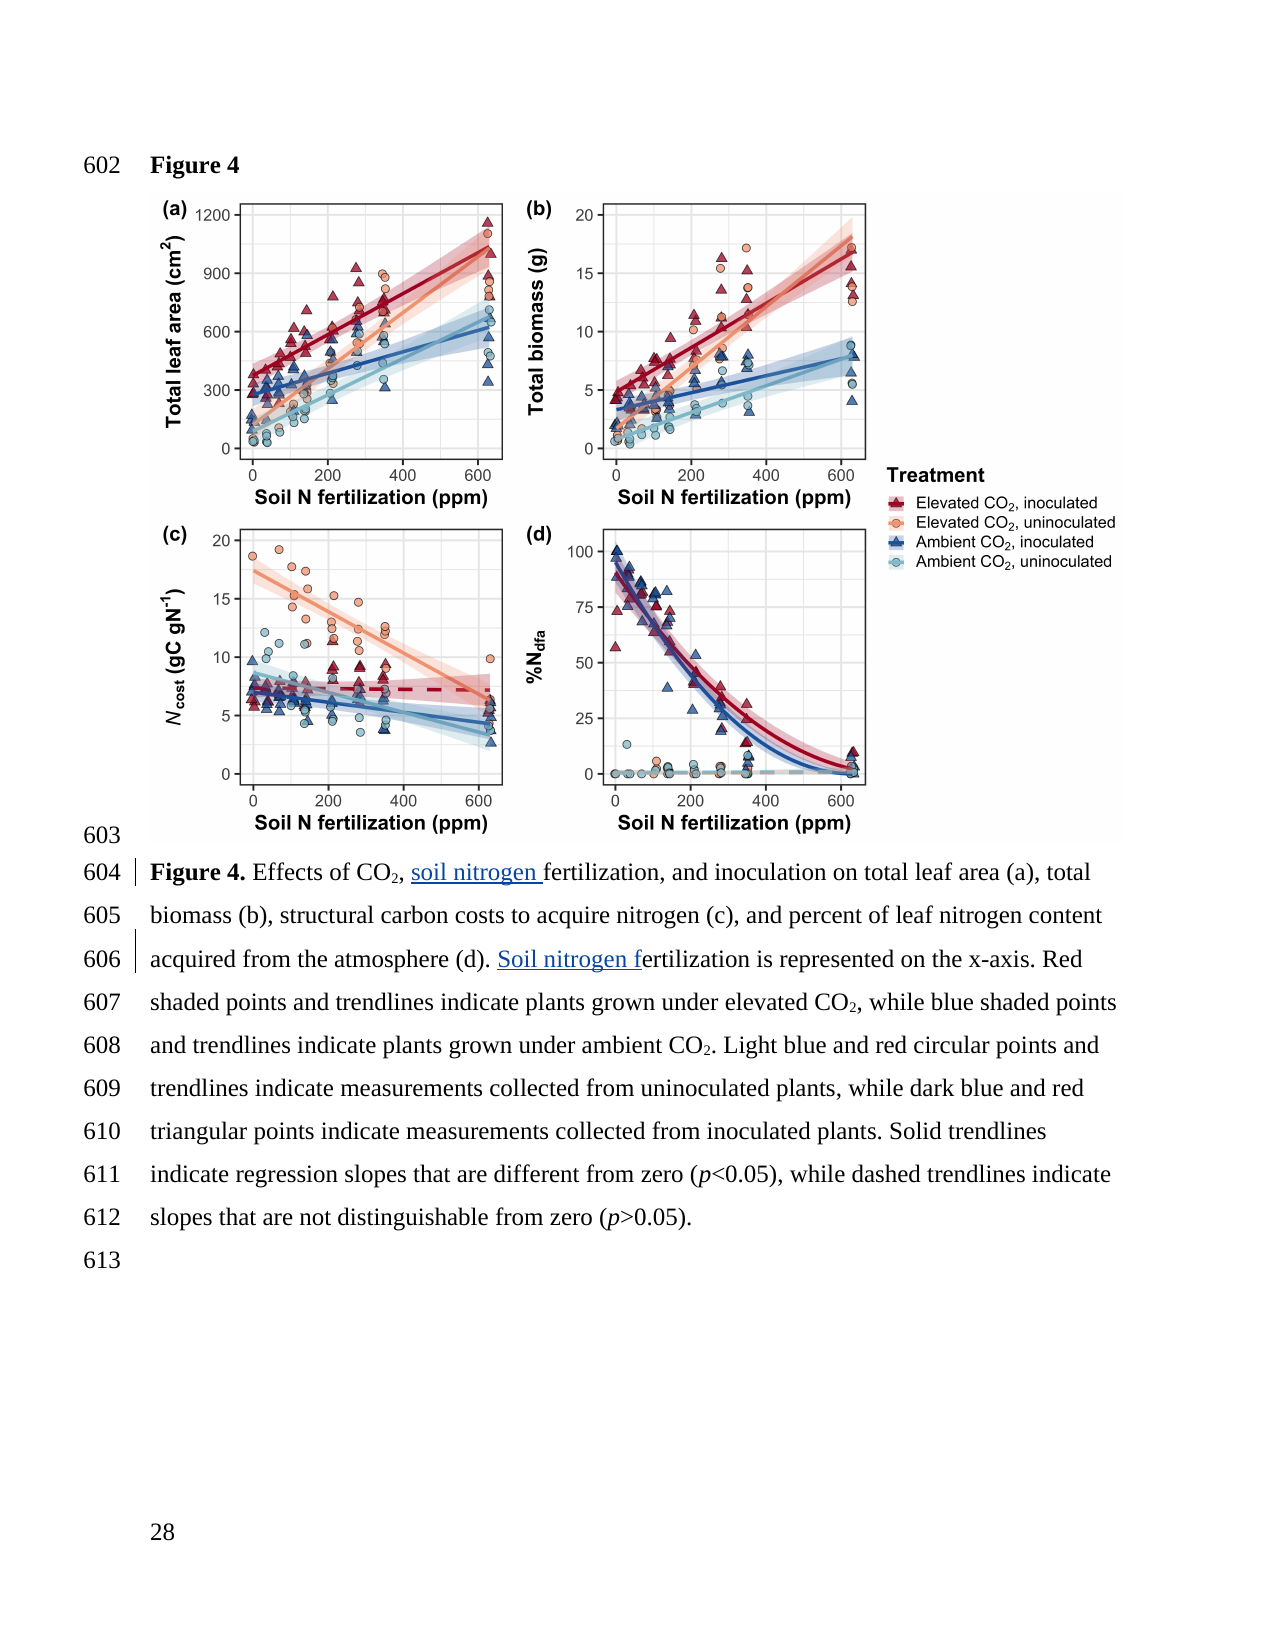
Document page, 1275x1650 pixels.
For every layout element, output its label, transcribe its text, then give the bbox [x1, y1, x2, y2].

picture [150, 193, 1125, 844]
text Figure 4. Effects of CO2, fertilization, and inoculation on total leaf area (a), total biomass (b), structural carbon costs to acquire nitrogen (c), and percent of leaf nitrogen content acquired from the atmosphere (d). ertilization is represented on the x-axis. Red shaded points and trendlines indicate plants grown under elevated CO2, while blue shaded points and trendlines indicate plants grown under ambient CO2. Light blue and red circular points and trendlines indicate measurements collected from uninoculated plants, while dark blue and red triangular points indicate measurements collected from inoculated plants. Solid trendlines indicate regression slopes that are different from zero (p<0.05), while dashed trendlines indicate slopes that are not distinguishable from zero (p>0.05). [150, 857, 1125, 1231]
text Figure 4 [150, 150, 1125, 179]
